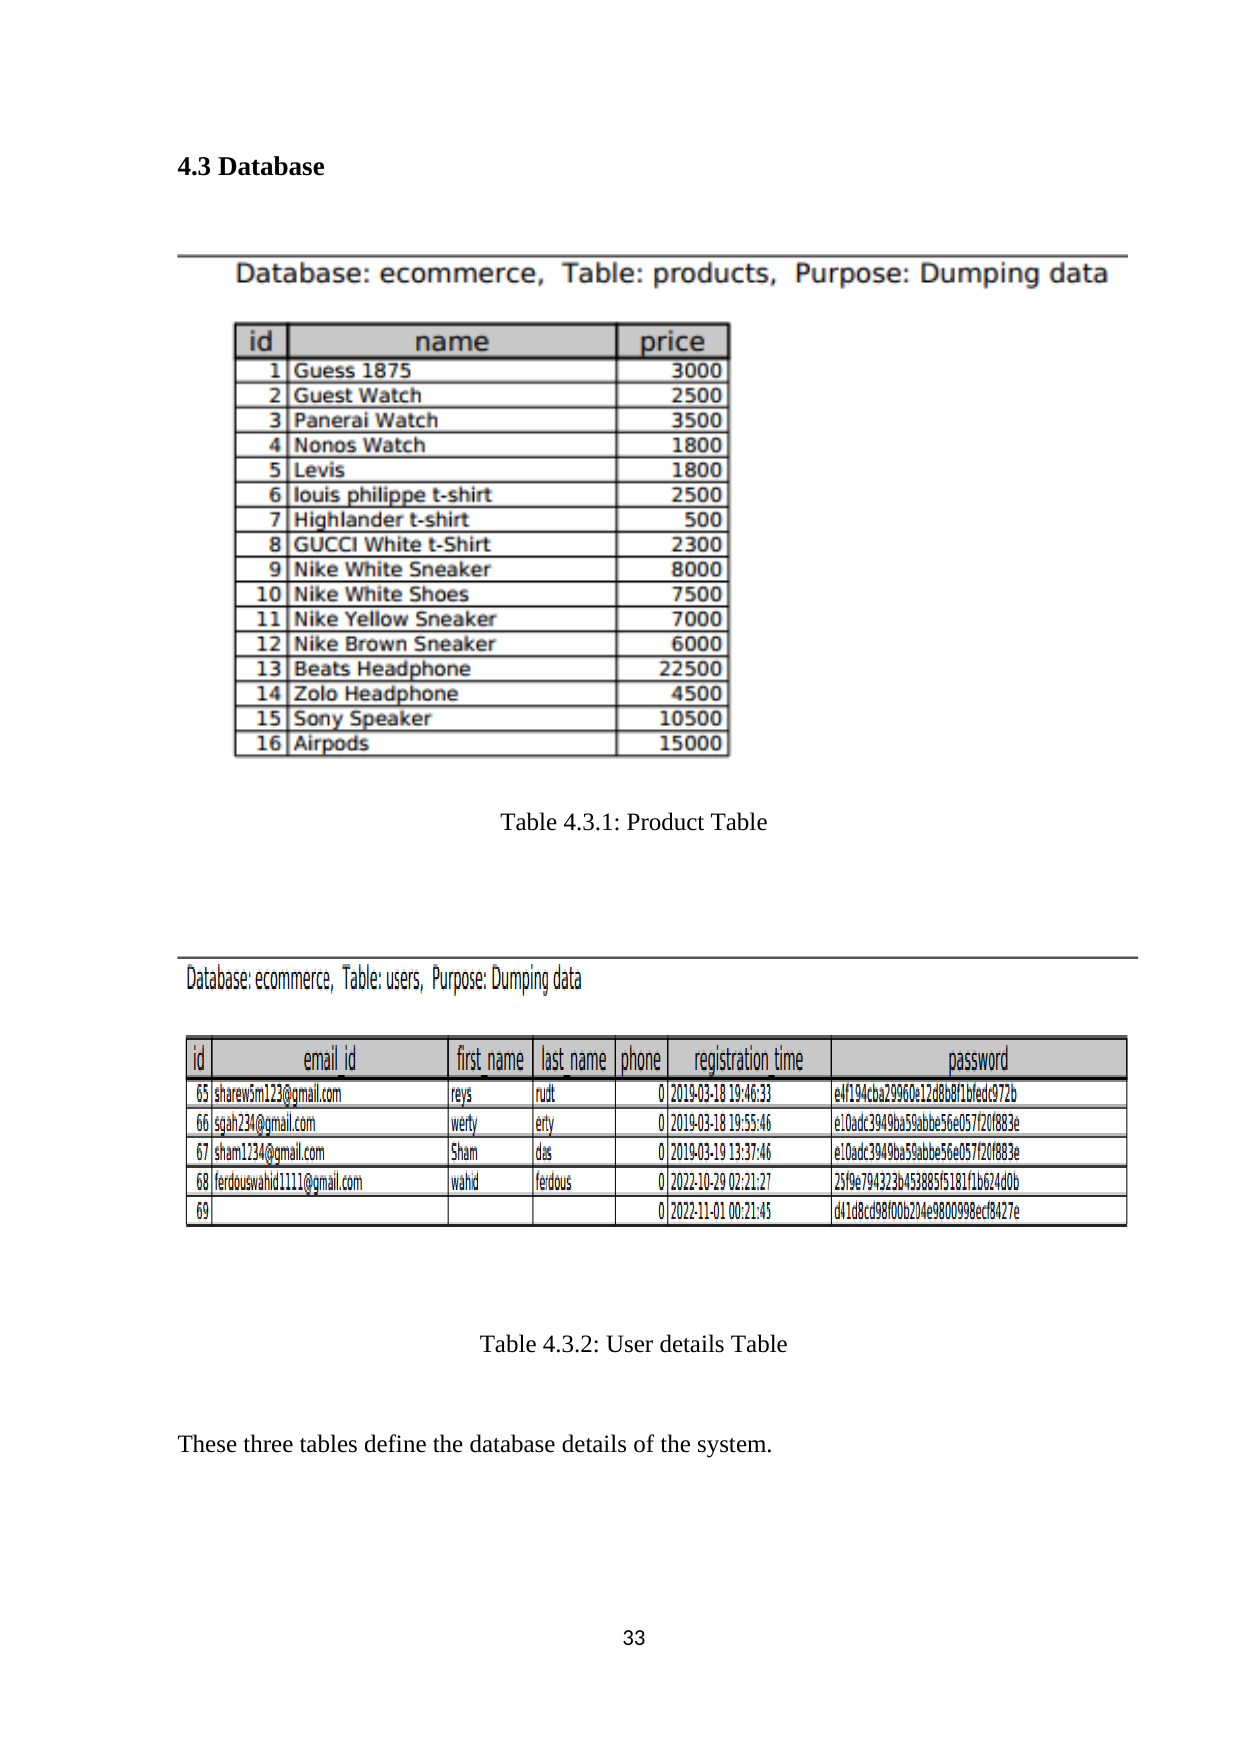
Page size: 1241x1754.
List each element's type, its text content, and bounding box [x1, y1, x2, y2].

text Table 4.3.1: Product Table [177, 807, 1090, 836]
text 4.3 Database [177, 150, 1090, 181]
picture [177, 956, 1139, 1259]
text These three tables define the database details of the system. [177, 1429, 1090, 1458]
text Table 4.3.2: User details Table [177, 1329, 1090, 1358]
picture [177, 254, 1128, 786]
